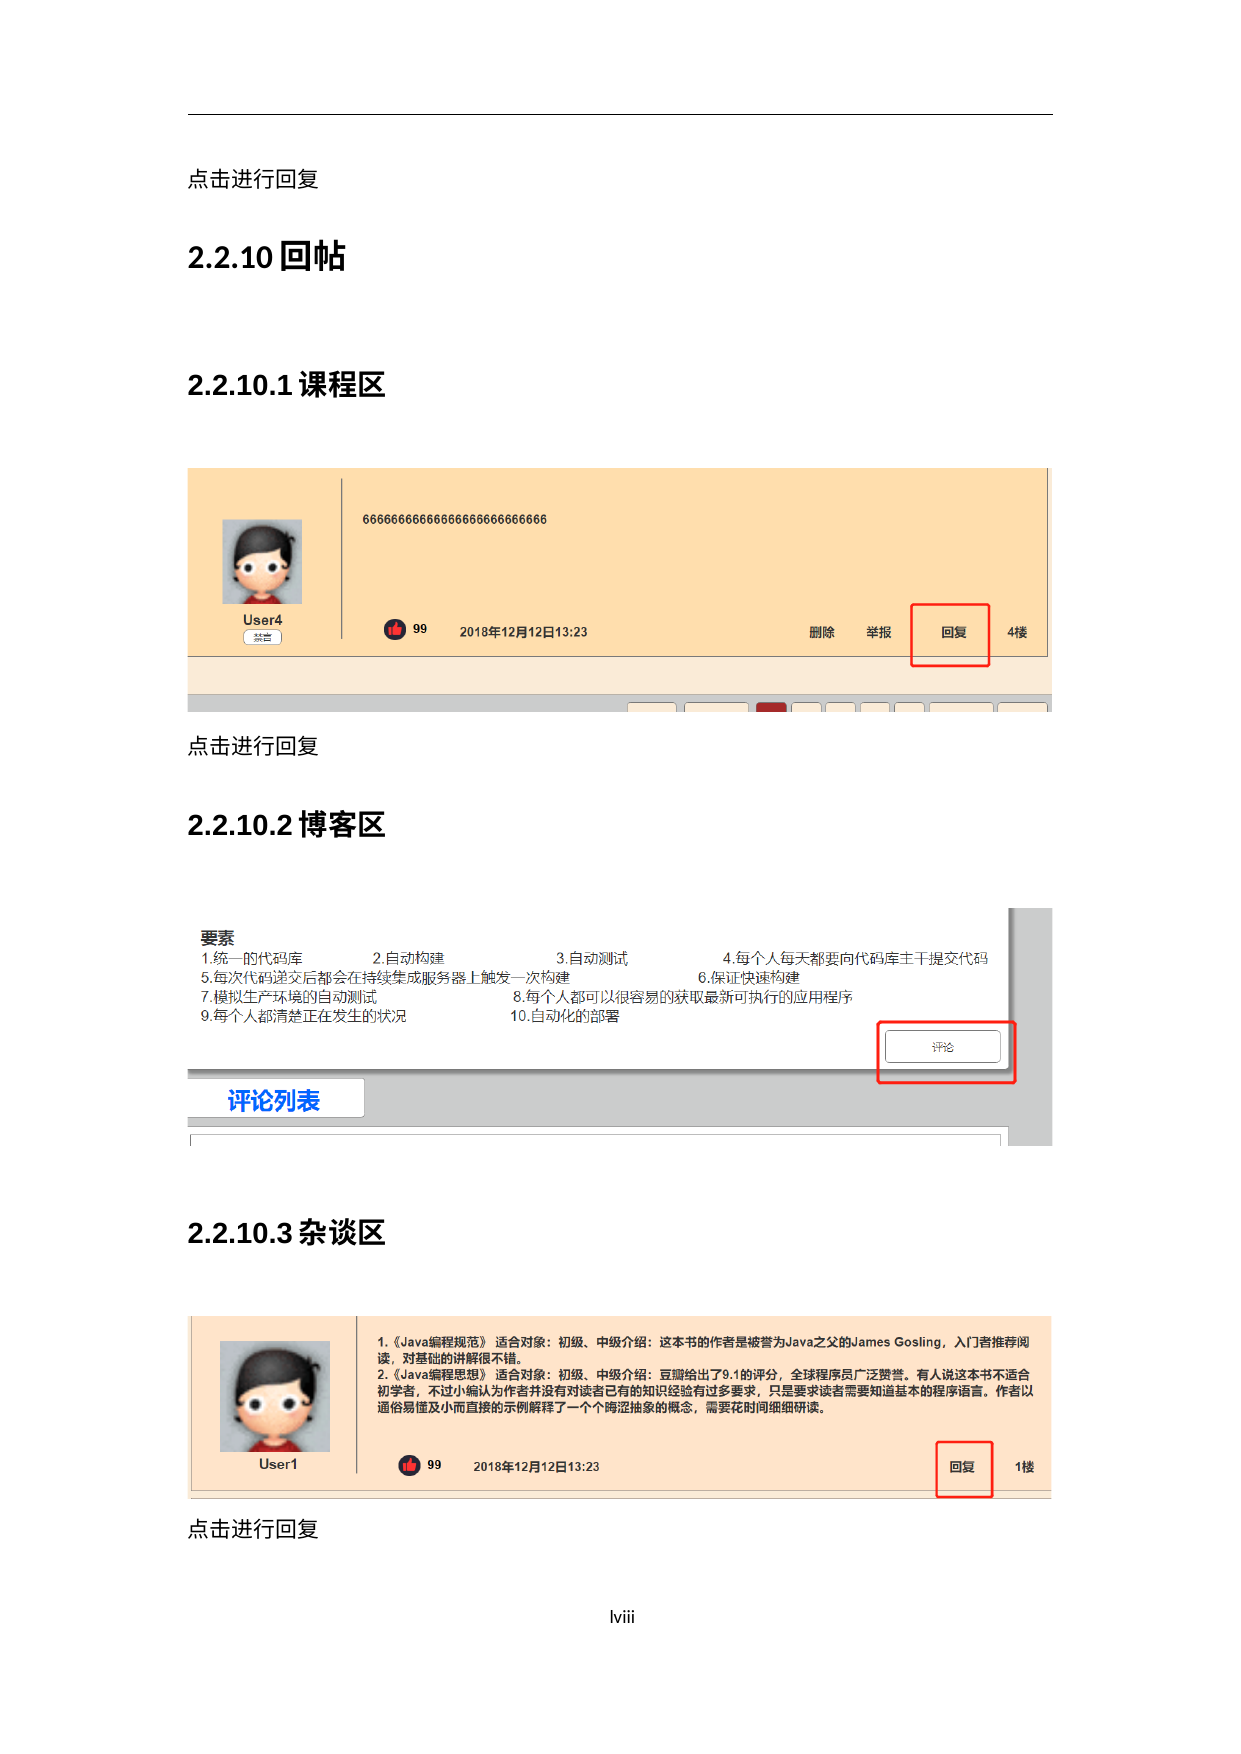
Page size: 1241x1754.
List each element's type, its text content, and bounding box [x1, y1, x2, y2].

picture [187, 1316, 1052, 1499]
picture [187, 468, 1052, 712]
subtitle 2.2.10.1课程区 [187, 350, 1053, 415]
text 点击进行回复 [187, 729, 1053, 761]
subtitle 2.2.10回帖 [187, 222, 1053, 287]
subtitle 2.2.10.2博客区 [187, 791, 1053, 856]
text 点击进行回复 [187, 1512, 1053, 1544]
text 点击进行回复 [187, 162, 1053, 194]
picture [187, 908, 1053, 1146]
subtitle 2.2.10.3杂谈区 [187, 1198, 1053, 1263]
